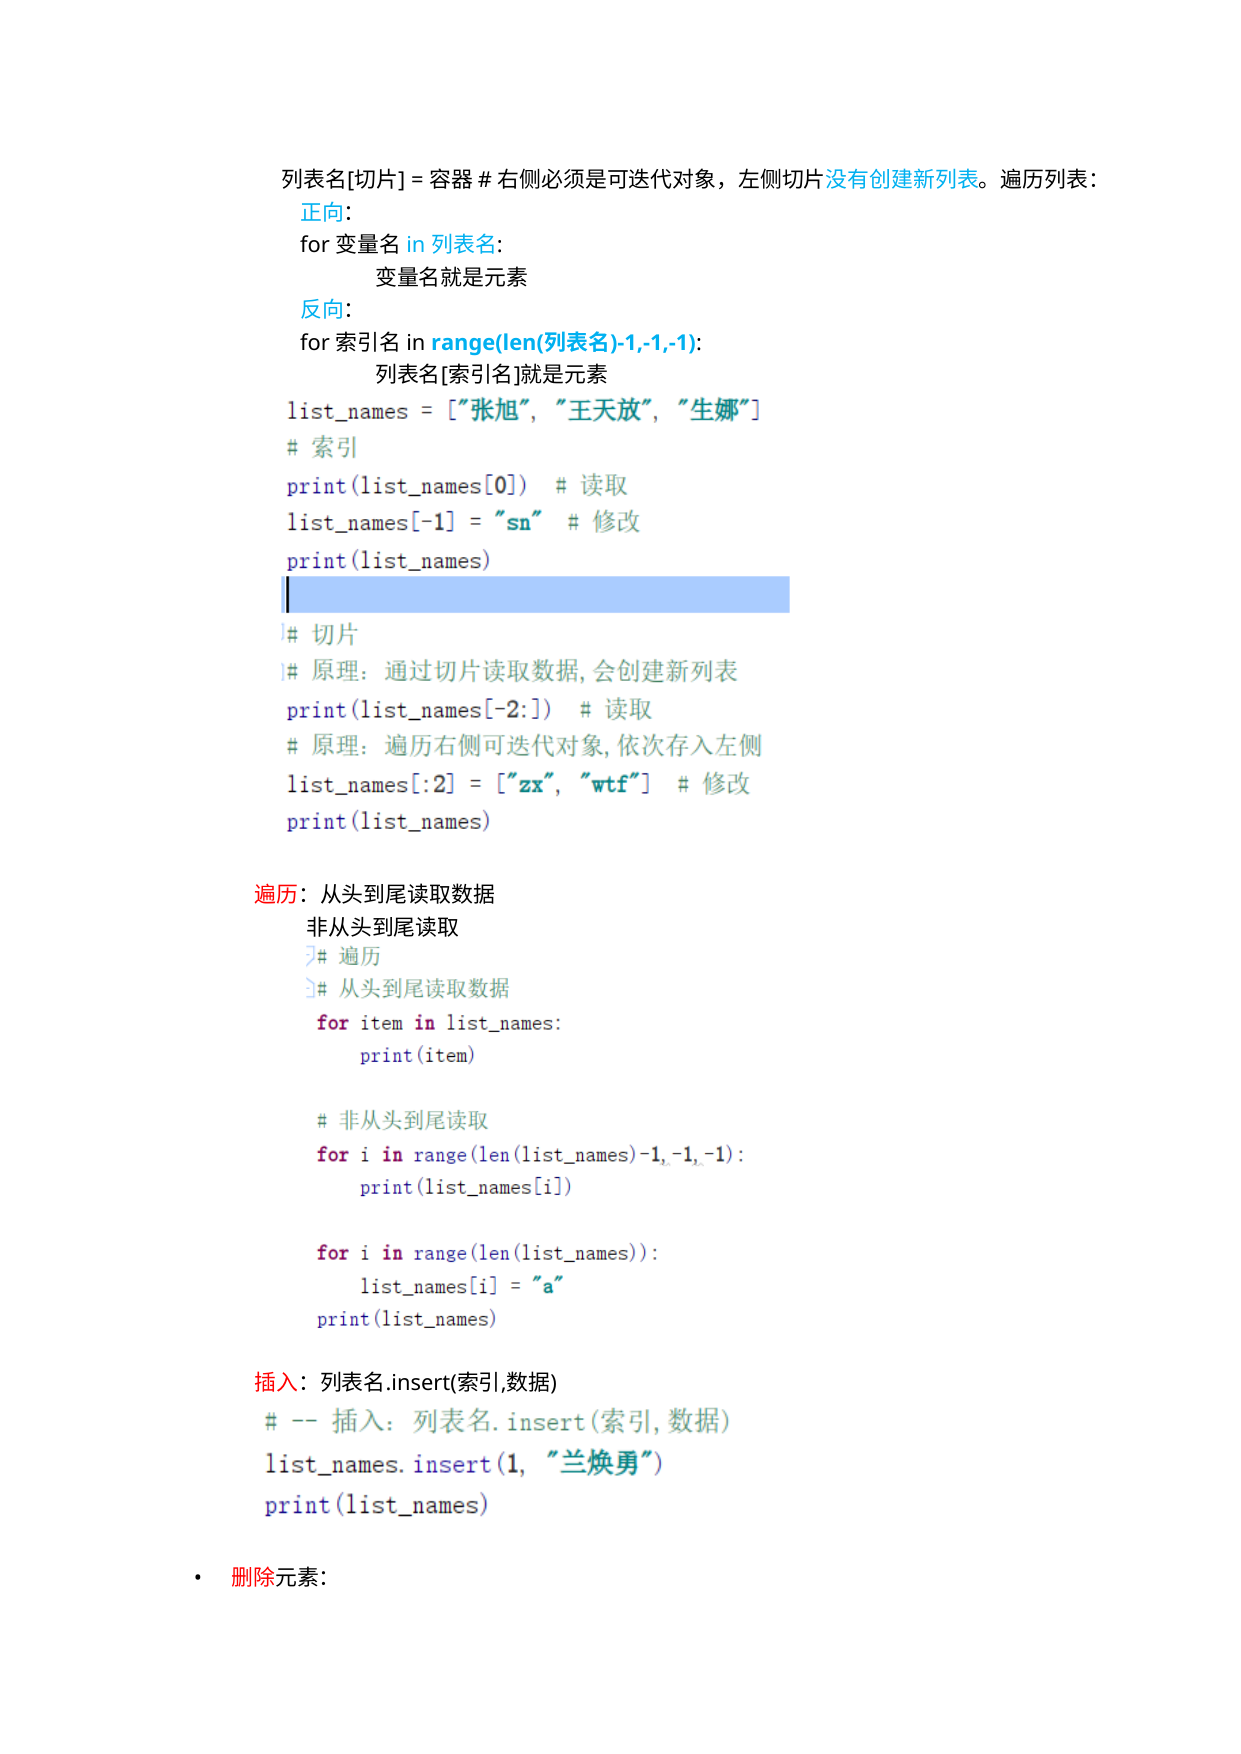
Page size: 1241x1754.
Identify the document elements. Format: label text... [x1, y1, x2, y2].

list 删除元素： [194, 1559, 1090, 1592]
text 列表名[索引名]就是元素 [237, 357, 1090, 389]
picture [281, 389, 790, 848]
text 变量名就是元素 [237, 259, 1090, 292]
text 遍历：从头到尾读取数据 [202, 877, 1090, 909]
text 插入：列表名.insert(索引,数据) [202, 1364, 1090, 1397]
text for 索引名 in range(len(列表名)-1,-1,-1): [237, 324, 1090, 357]
text 反向： [194, 292, 1090, 324]
text for 变量名 in 列表名: [237, 227, 1090, 259]
text 非从头到尾读取 [254, 909, 1090, 942]
text 列表名[切片] = 容器 # 右侧必须是可迭代对象，左侧切片没有创建新列表。遍历列表： [237, 162, 1090, 194]
text 正向： [194, 194, 1090, 227]
picture [306, 942, 772, 1346]
picture [254, 1397, 761, 1545]
